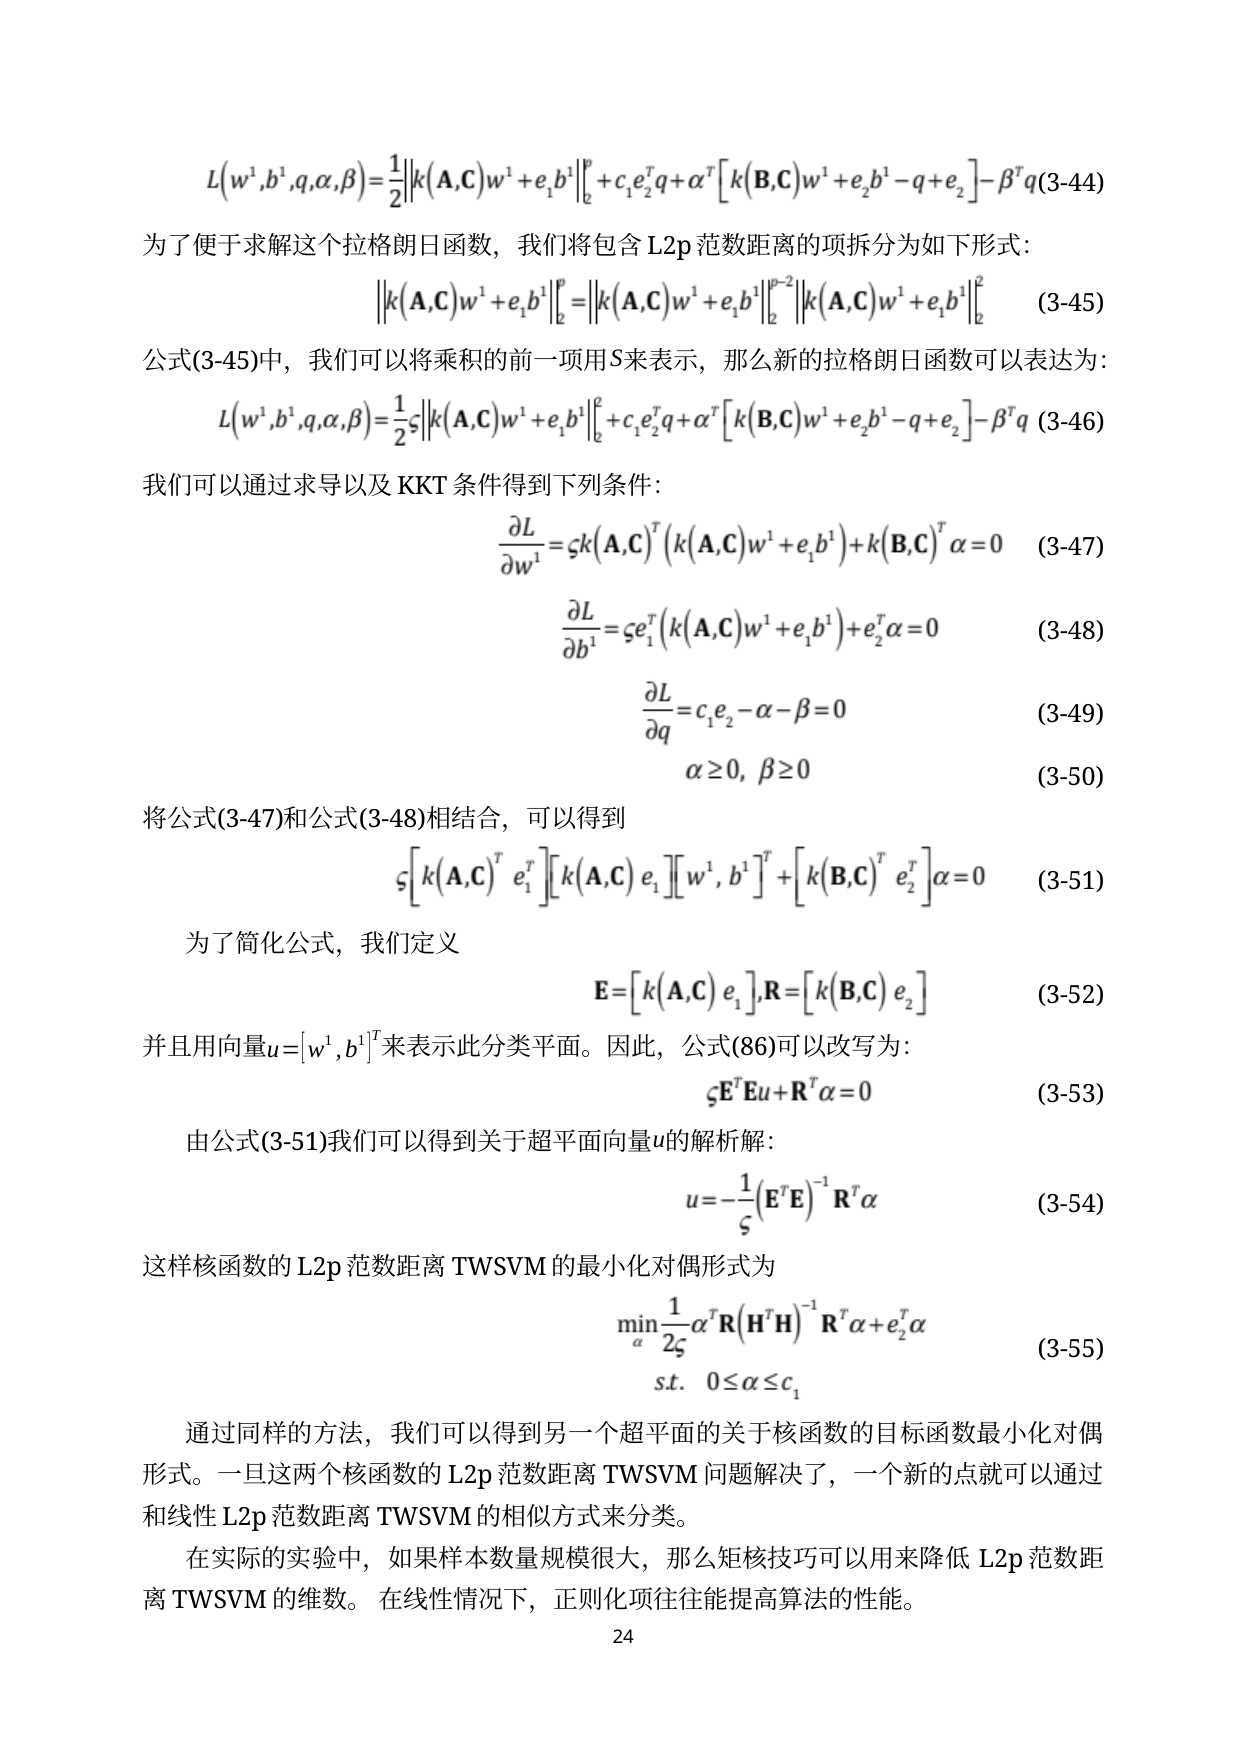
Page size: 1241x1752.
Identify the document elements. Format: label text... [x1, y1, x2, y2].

text (3-45) [142, 265, 1104, 338]
text 在实际的实验中，如果样本数量规模很大，那么矩核技巧可以用来降低L2p范数距离TWSVM的维数。 在线性情况下，正则化项往往能提高算法的性能。 [142, 1536, 1104, 1619]
text 通过同样的方法，我们可以得到另一个超平面的关于核函数的目标函数最小化对偶形式。一旦这两个核函数的L2p范数距离TWSVM问题解决了，一个新的点就可以通过和线性L2p范数距离TWSVM的相似方式来分类。 [142, 1411, 1104, 1536]
text 由公式(3-51)我们可以得到关于超平面向量的解析解： [142, 1119, 1104, 1161]
text (3-51) [142, 838, 1104, 921]
text (3-44) [142, 140, 1104, 223]
text 将公式(3-47)和公式(3-48)相结合，可以得到 [142, 796, 1104, 838]
text 为了便于求解这个拉格朗日函数，我们将包含L2p范数距离的项拆分为如下形式： [142, 223, 1104, 265]
text (3-53) [142, 1067, 1104, 1119]
text (3-55) [142, 1286, 1104, 1411]
text (3-54) [142, 1161, 1104, 1244]
text (3-52) [142, 963, 1104, 1025]
text (3-49) [142, 671, 1104, 754]
text (3-50) [142, 754, 1104, 796]
text 这样核函数的L2p范数距离TWSVM的最小化对偶形式为 [142, 1244, 1104, 1286]
text 公式(3-45)中，我们可以将乘积的前一项用来表示，那么新的拉格朗日函数可以表达为： [142, 338, 1104, 379]
text (3-48) [142, 588, 1104, 671]
text 并且用向量来表示此分类平面。因此，公式(86)可以改写为： [142, 1025, 1104, 1067]
text (3-46) [142, 379, 1104, 463]
text (3-47) [142, 504, 1104, 588]
text 为了简化公式，我们定义 [142, 921, 1104, 963]
text 我们可以通过求导以及KKT条件得到下列条件： [142, 463, 1104, 504]
